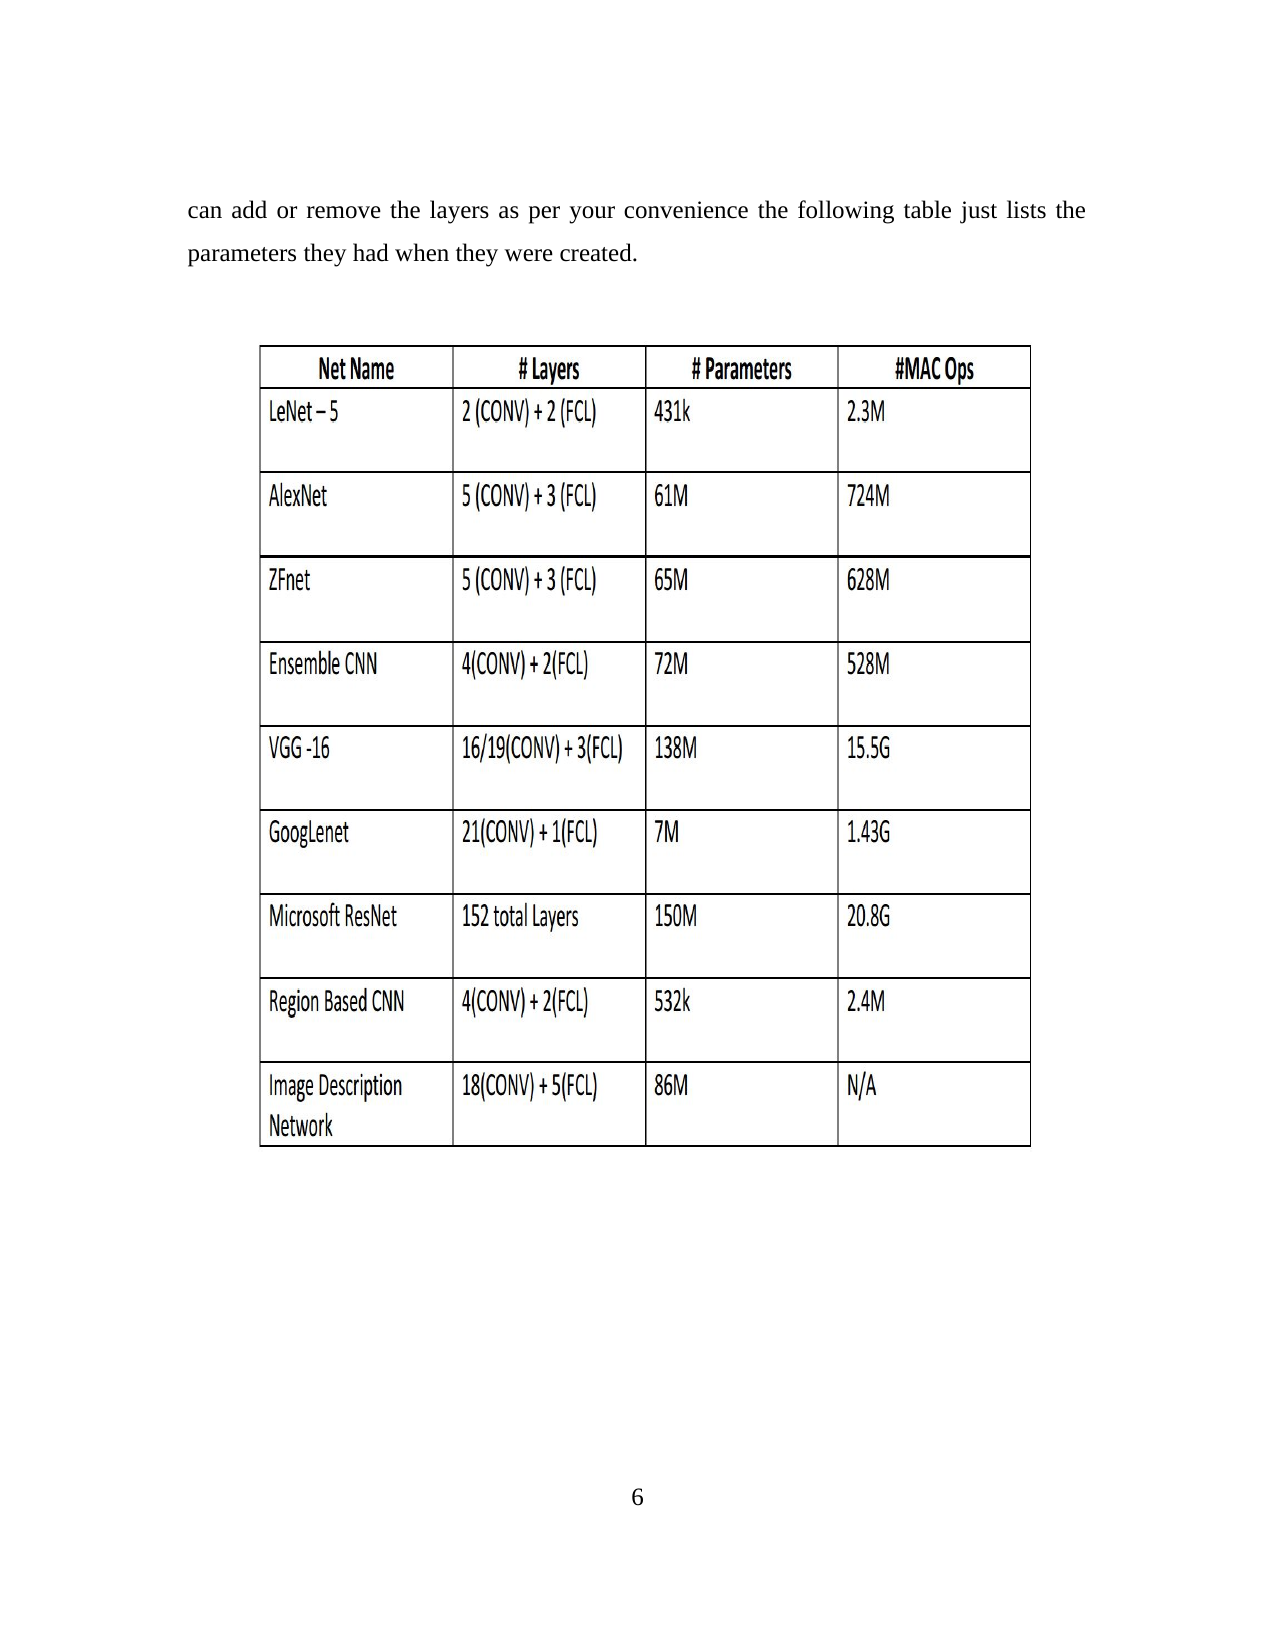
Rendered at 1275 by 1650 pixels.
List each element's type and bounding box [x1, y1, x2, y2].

text [187, 195, 1087, 267]
picture [258, 341, 1033, 1152]
